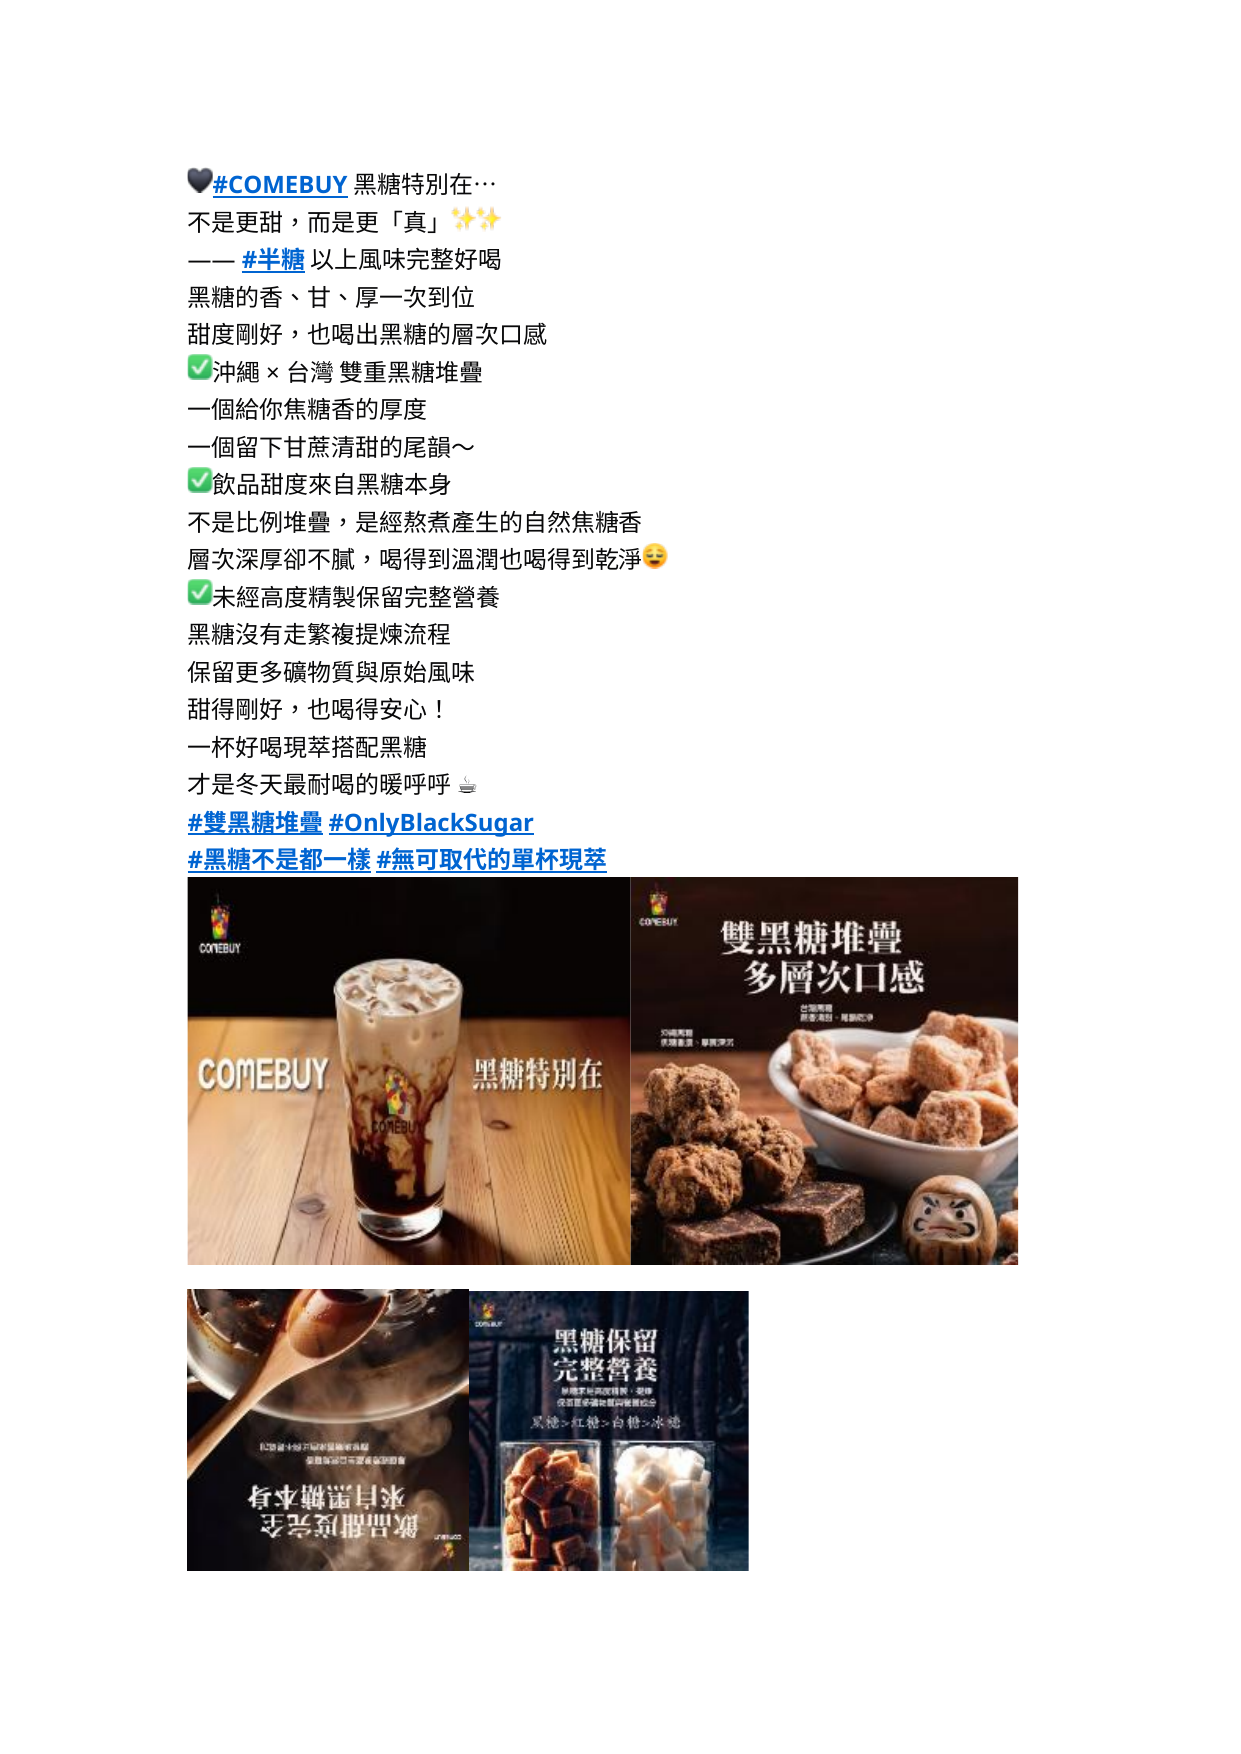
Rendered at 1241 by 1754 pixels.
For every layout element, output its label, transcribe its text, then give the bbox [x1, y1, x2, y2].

picture [187, 579, 213, 605]
text 不是更甜，而是更「真」 [187, 202, 1053, 239]
picture [187, 877, 1019, 1265]
text #COMEBUY 黑糖特別在… [187, 164, 1053, 202]
picture [187, 1289, 749, 1571]
picture [451, 206, 502, 232]
text 不是比例堆疊，是經熬煮產生的自然焦糖香 [187, 502, 1053, 539]
text #雙黑糖堆疊 #OnlyBlackSugar [187, 802, 1053, 839]
text 黑糖沒有走繁複提煉流程 [187, 614, 1053, 652]
text 一個給你焦糖香的厚度 [187, 389, 1053, 427]
text 甜得剛好，也喝得安心！ [187, 689, 1053, 727]
text #黑糖不是都一樣 #無可取代的單杯現萃 [187, 839, 1053, 877]
text 層次深厚卻不膩，喝得到溫潤也喝得到乾淨 [187, 539, 1053, 577]
text —— #半糖 以上風味完整好喝 [187, 239, 1053, 277]
text 一個留下甘蔗清甜的尾韻～ [187, 427, 1053, 464]
text 沖繩 × 台灣 雙重黑糖堆疊 [187, 352, 1053, 389]
picture [187, 354, 213, 380]
text 才是冬天最耐喝的暖呼呼 ☕︎ [187, 764, 1053, 802]
text 飲品甜度來自黑糖本身 [187, 464, 1053, 502]
text 一杯好喝現萃搭配黑糖 [187, 727, 1053, 764]
picture [642, 543, 668, 569]
picture [187, 167, 213, 193]
text 黑糖的香、甘、厚一次到位 [187, 277, 1053, 314]
picture [187, 467, 213, 493]
text 甜度剛好，也喝出黑糖的層次口感 [187, 314, 1053, 352]
text 未經高度精製保留完整營養 [187, 577, 1053, 614]
text 保留更多礦物質與原始風味 [187, 652, 1053, 689]
